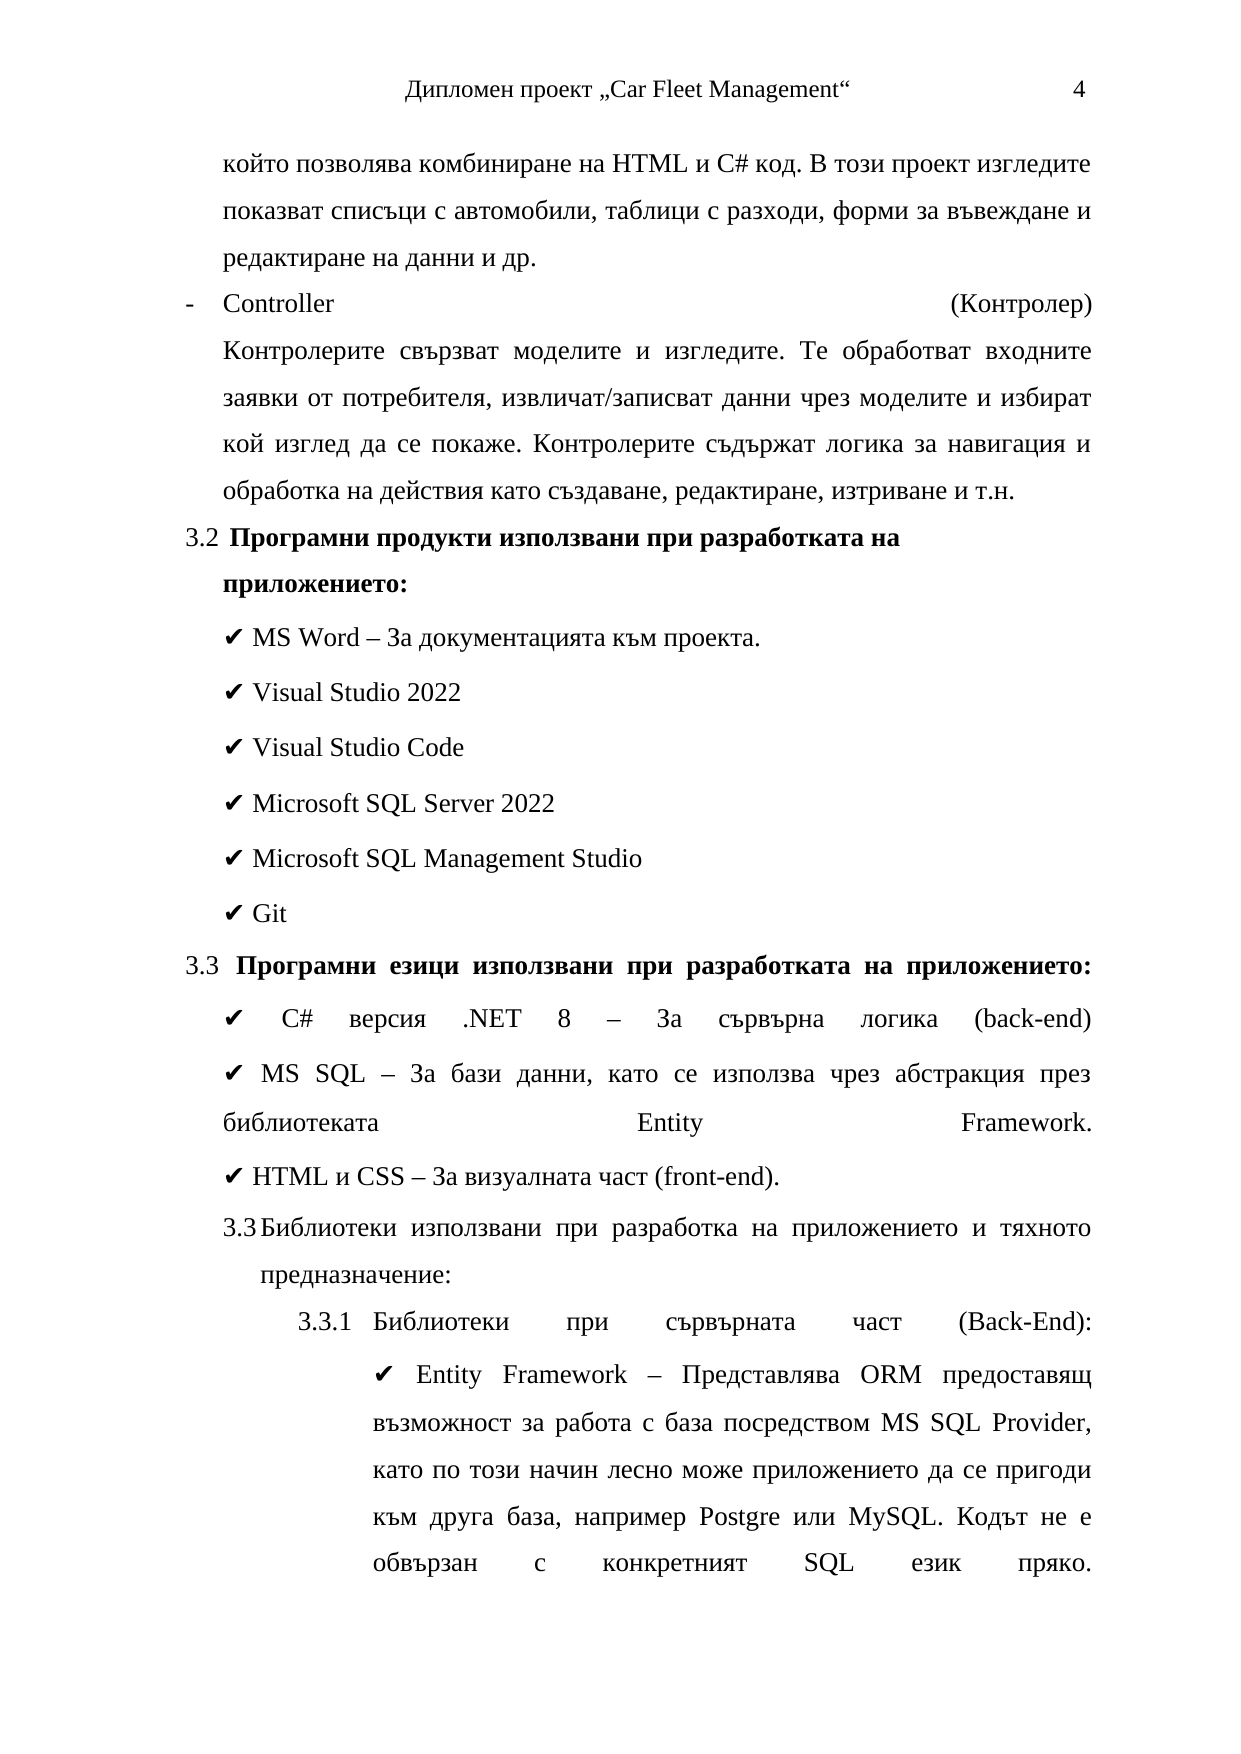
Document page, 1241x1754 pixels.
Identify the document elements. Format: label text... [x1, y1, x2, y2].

list Библиотеки използвани при разработка на приложението и тяхното предназначение: [223, 1211, 1093, 1289]
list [298, 1304, 1093, 1578]
list Програмни езици използвани при разработката на приложението: ✔ C# версия .NET 8 – За сървърна логика (back-end) ✔ MS SQL – За бази данни, като се използва чрез абстракция през библиотеката Entity Framework. ✔ HTML и CSS – За визуалната част (front-end). [185, 949, 1093, 1193]
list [185, 148, 1093, 272]
list Програмни продукти използвани при разработката на приложението: ✔ MS Word – За документацията към проекта. ✔ Visual Studio 2022 ✔ Visual Studio Code ✔ Microsoft SQL Server 2022 ✔ Microsoft SQL Management Studio ✔ Git [185, 521, 1093, 931]
list Controller (Контролер) Контролерите свързват моделите и изгледите. Те обработват входните заявки от потребителя, извличат/записват данни чрез моделите и избират кой изглед да се покаже. Контролерите съдържат логика за навигация и обработка на действия като създаване, редактиране, изтриване и т.н. [185, 288, 1093, 505]
